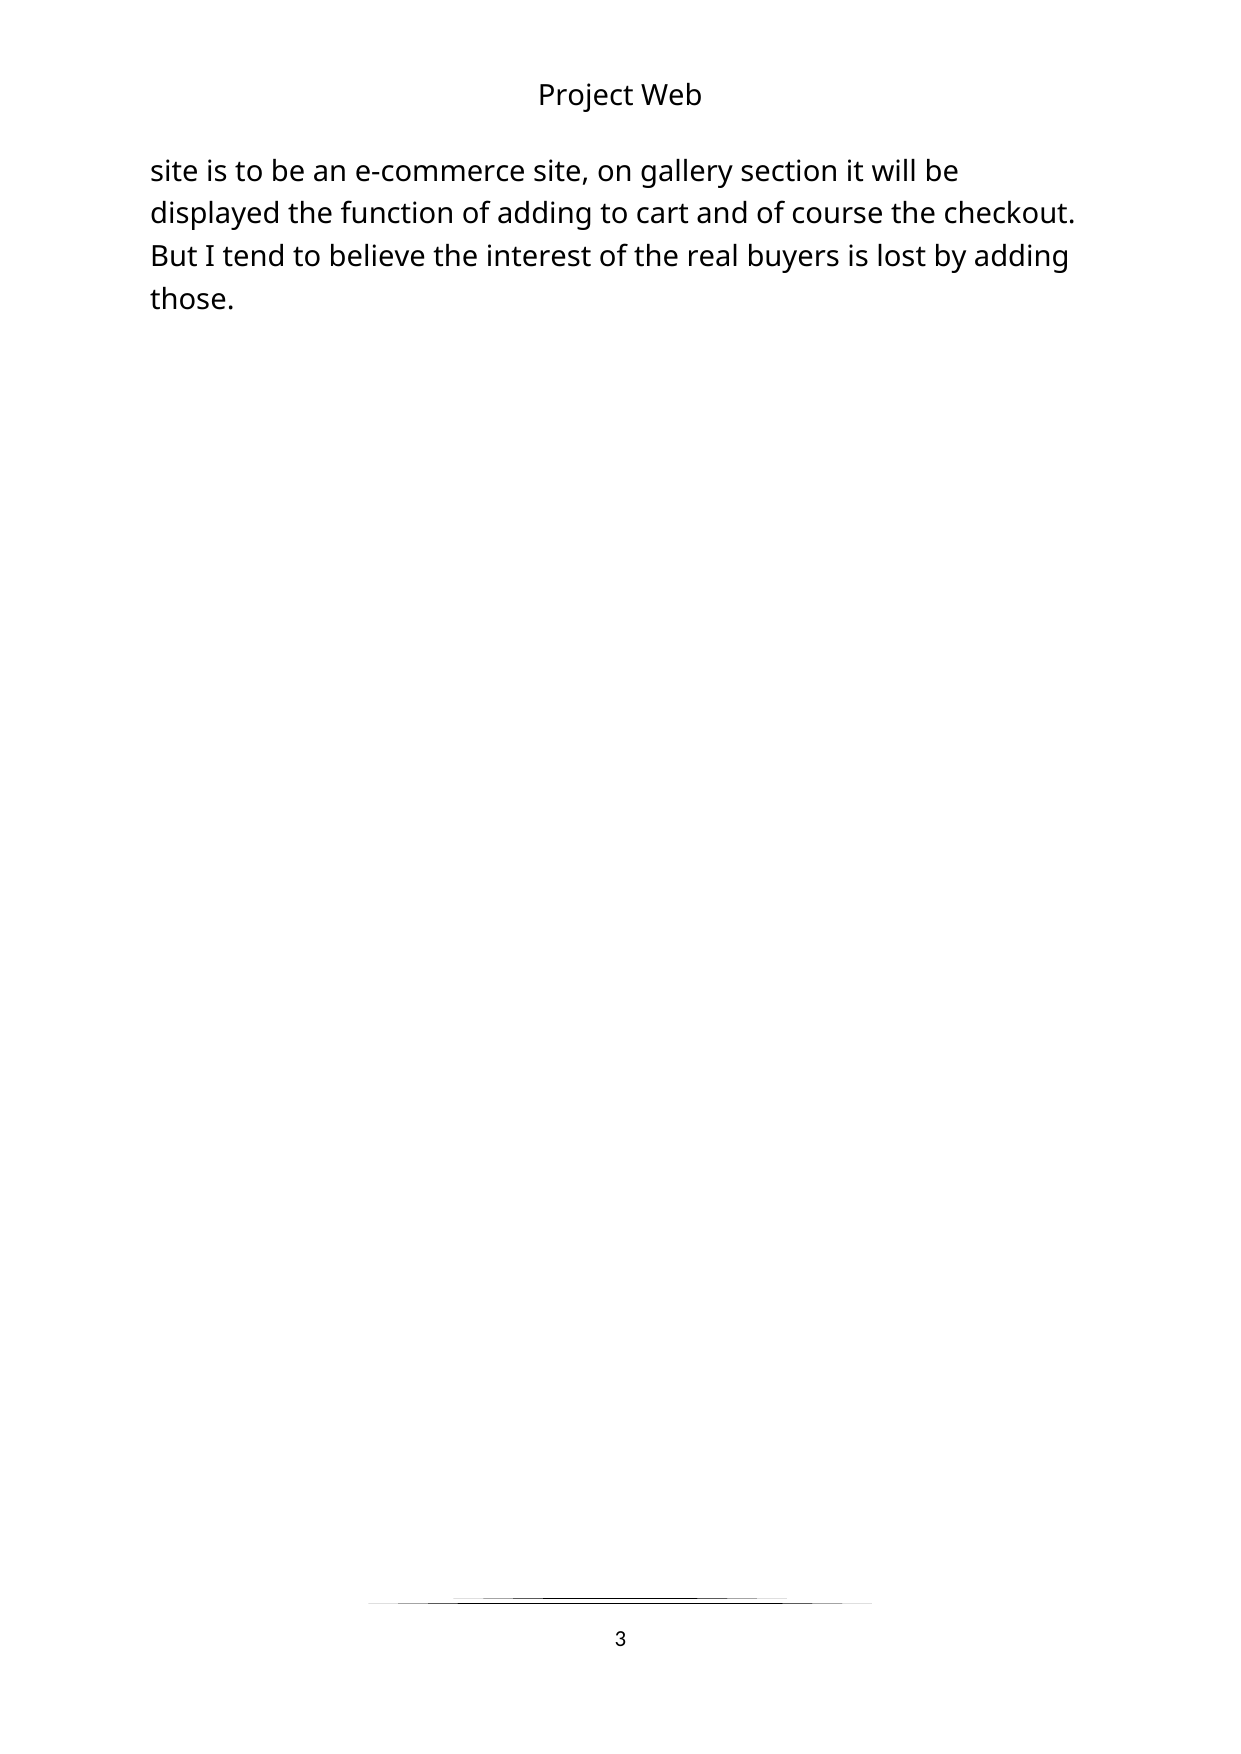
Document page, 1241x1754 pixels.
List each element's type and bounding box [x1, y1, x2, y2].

text [150, 150, 1090, 318]
